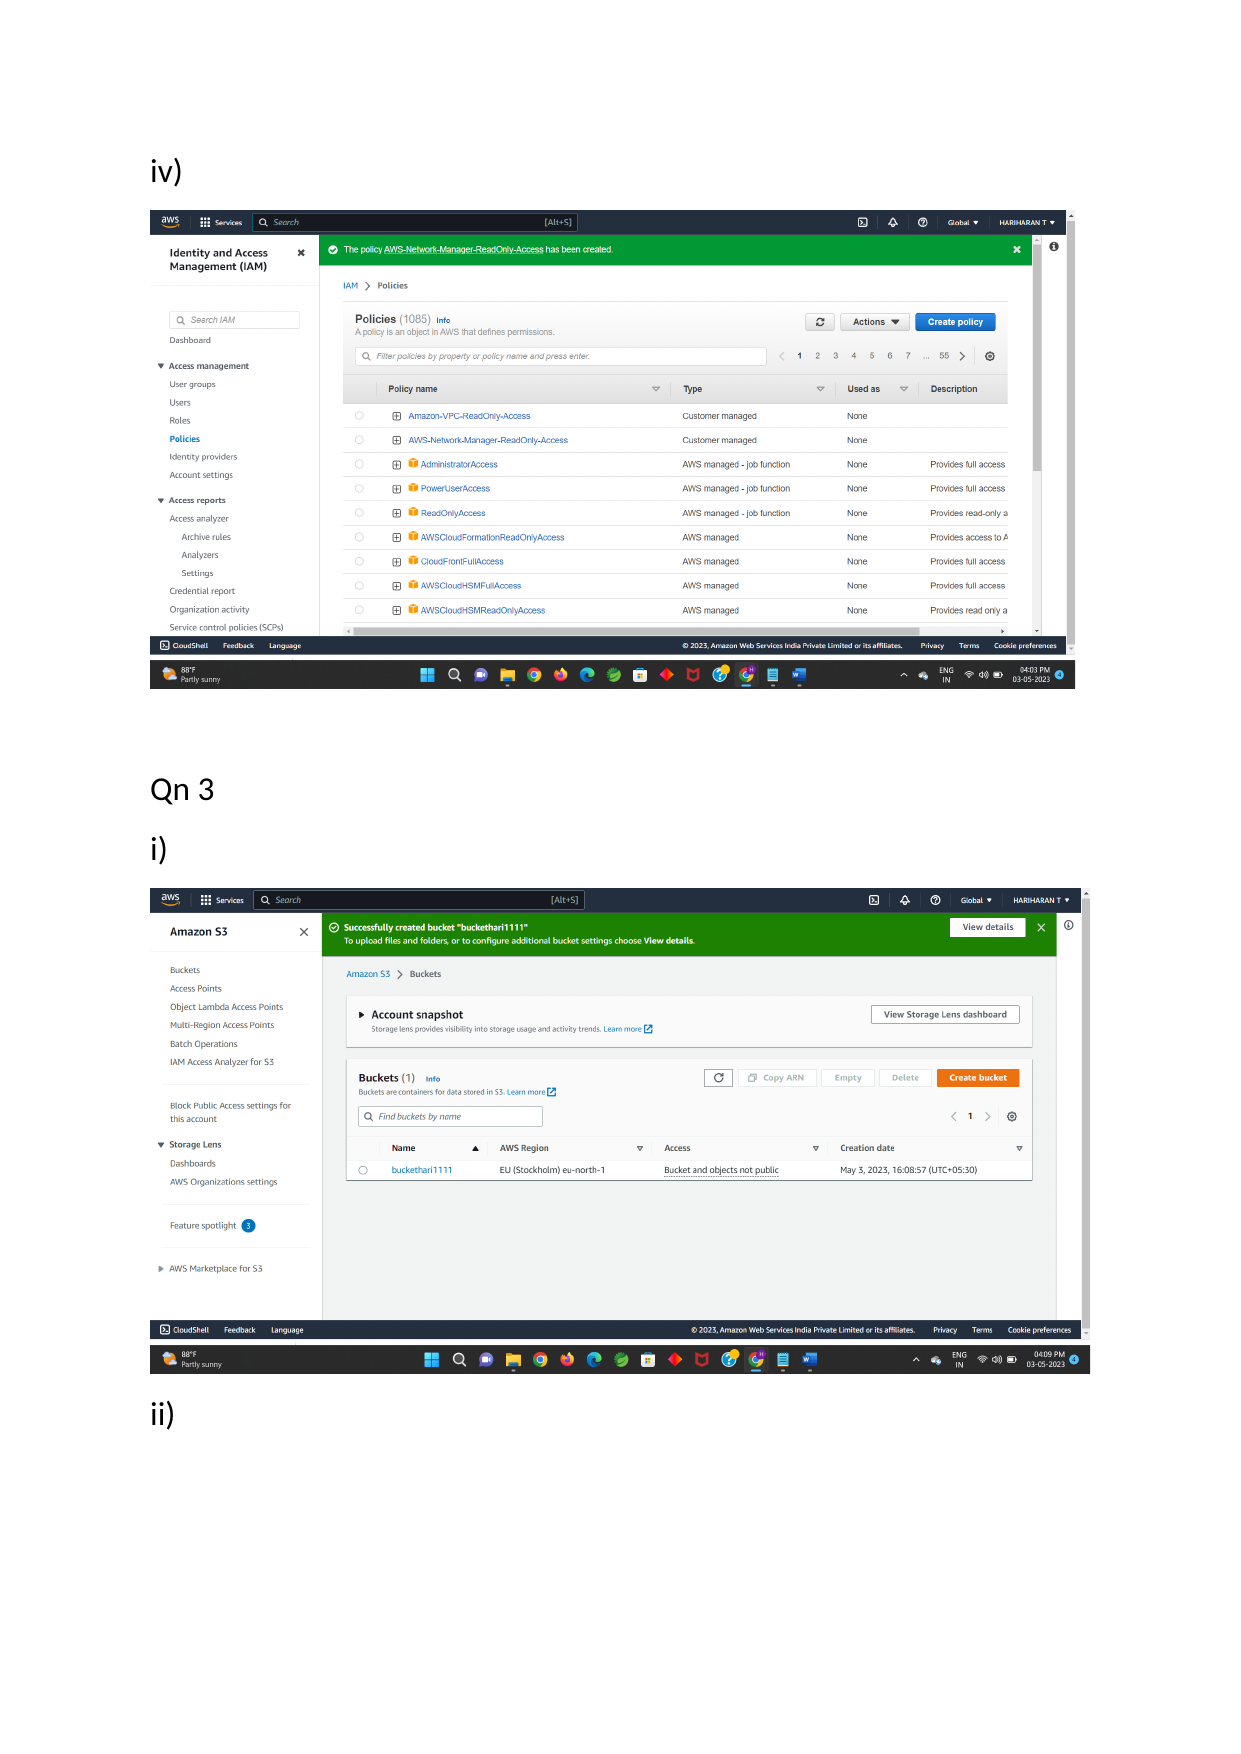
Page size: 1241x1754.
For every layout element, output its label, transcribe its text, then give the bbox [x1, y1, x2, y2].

text ii) [150, 1392, 1090, 1433]
text iv) [150, 150, 1090, 191]
picture [150, 888, 1091, 1374]
text Qn 3 [150, 768, 1090, 808]
text i) [150, 828, 1090, 869]
picture [150, 210, 1075, 689]
